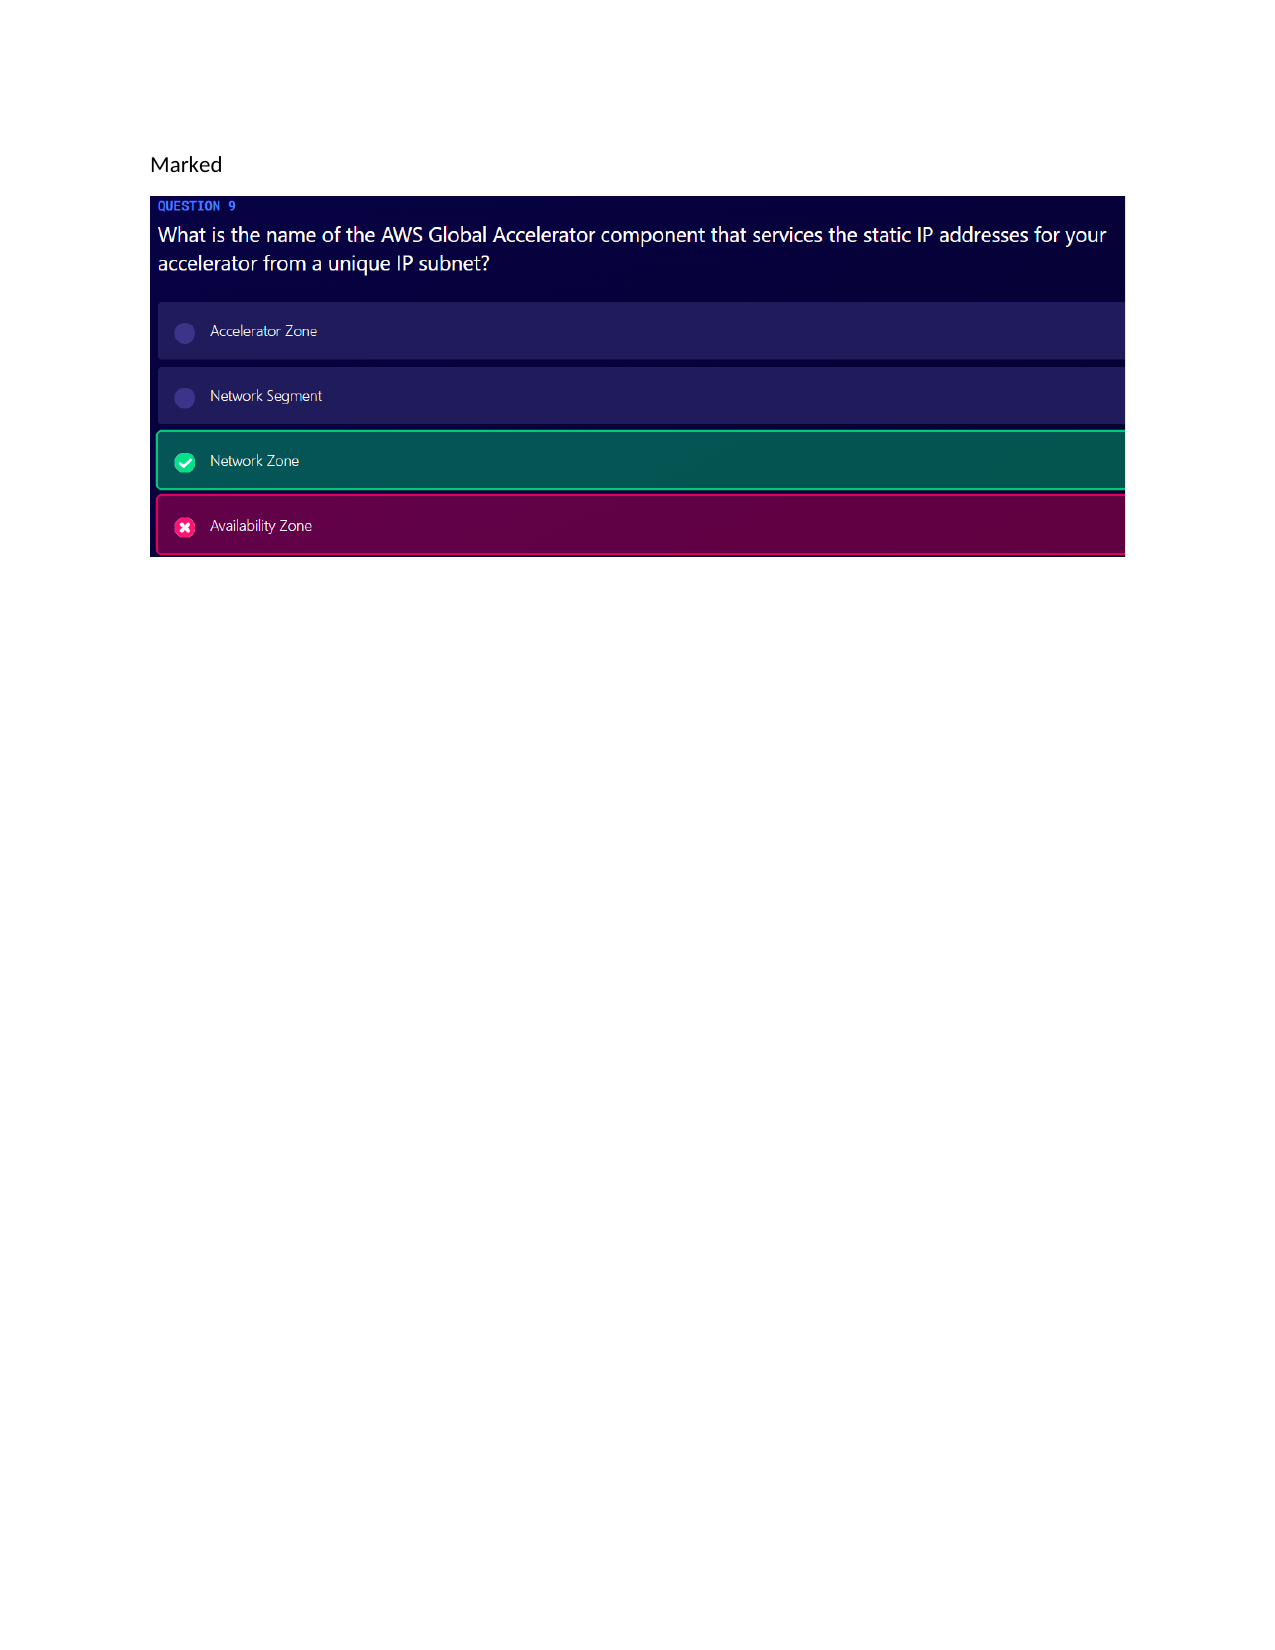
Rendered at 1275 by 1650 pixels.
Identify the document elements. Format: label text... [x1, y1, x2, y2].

picture [150, 196, 1125, 557]
text Marked [150, 150, 1125, 178]
